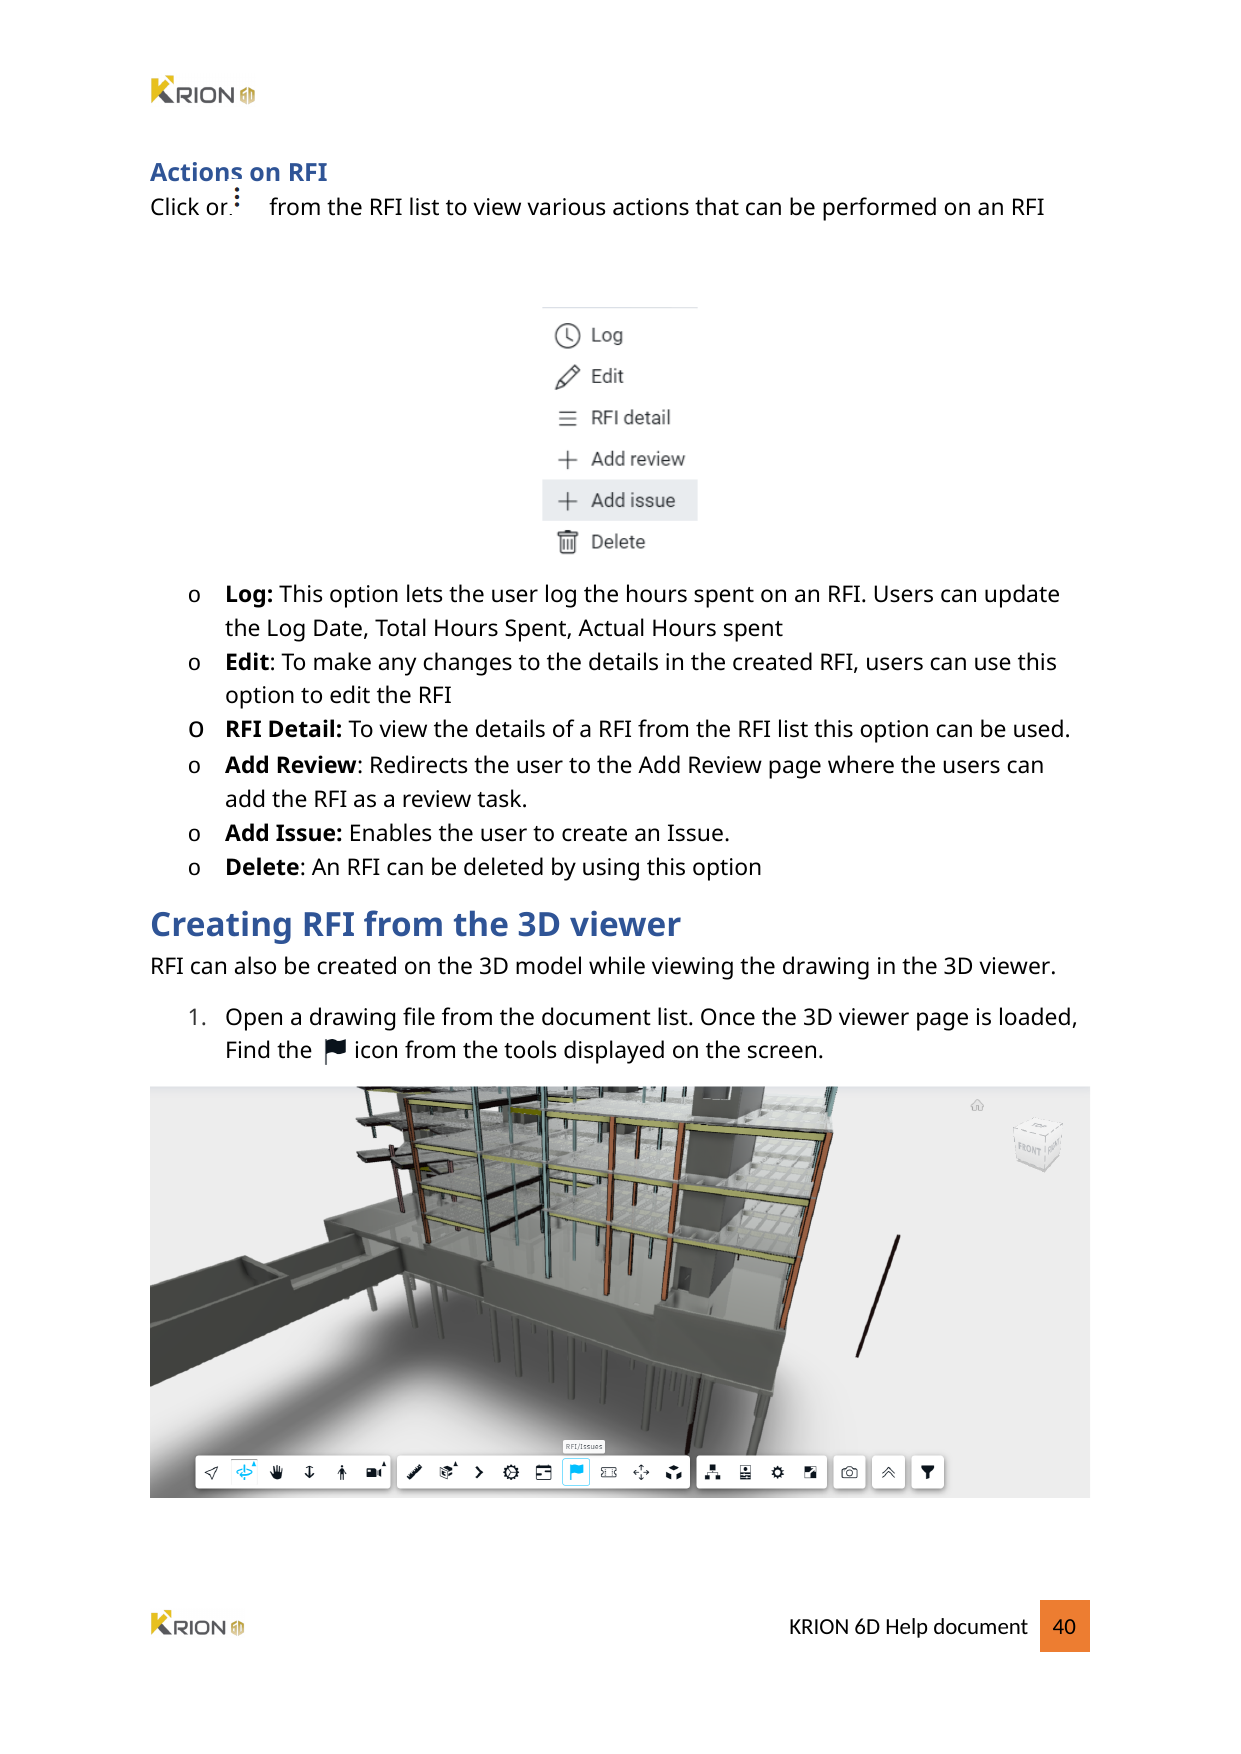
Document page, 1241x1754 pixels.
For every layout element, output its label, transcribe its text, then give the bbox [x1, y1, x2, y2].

picture [150, 1608, 246, 1638]
list Add Review: Redirects the user to the Add Review page where the users can add the RFI as a review task. [187, 749, 1090, 814]
list Add Issue: Enables the user to create an Issue. [187, 817, 1090, 848]
text RFI can also be created on the 3D model while viewing the drawing in the 3D viewer. [150, 950, 1090, 981]
picture [150, 73, 257, 107]
list Edit: To make any changes to the details in the created RFI, users can use this option to edit the RFI [187, 646, 1090, 711]
subtitle Creating RFI from the 3D viewer [150, 901, 1090, 946]
picture [150, 1084, 1091, 1498]
list RFI Detail: To view the details of a RFI from the RFI list this option can be used. [187, 713, 1090, 746]
subtitle Actions on RFI [150, 154, 1090, 188]
picture [542, 307, 698, 560]
text Click on from the RFI list to view various actions that can be performed on an RFI [150, 191, 1090, 222]
picture [227, 179, 246, 214]
list Open a drawing file from the document list. Once the 3D viewer page is loaded, Find the icon from the tools displayed on the screen. [187, 1000, 1090, 1065]
picture [318, 1034, 355, 1069]
list Delete: An RFI can be deleted by using this option [187, 851, 1090, 882]
list Log: This option lets the user log the hours spent on an RFI. Users can update the Log Date, Total Hours Spent, Actual Hours spent [187, 578, 1090, 643]
